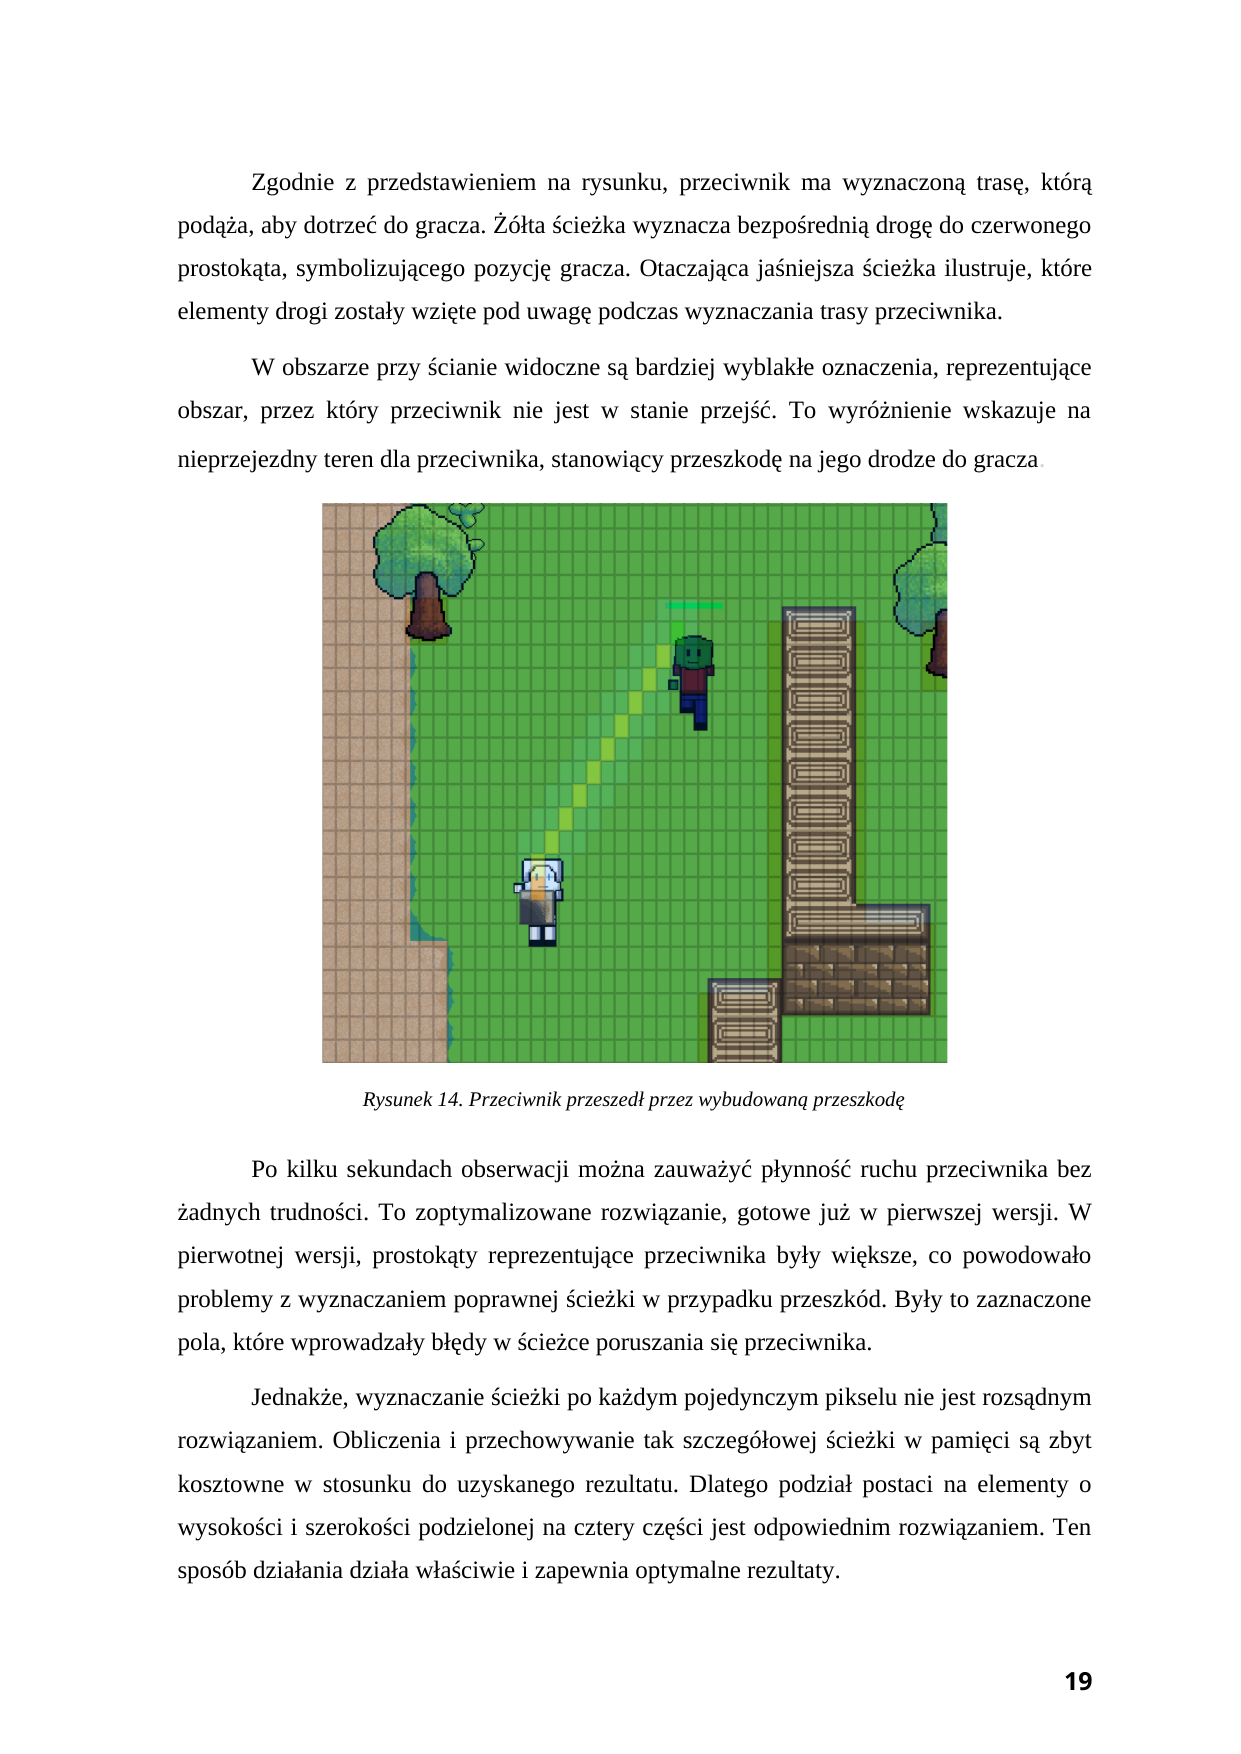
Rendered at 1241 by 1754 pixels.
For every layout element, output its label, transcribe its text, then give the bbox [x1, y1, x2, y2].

subtitle Po kilku sekundach obserwacji można zauważyć płynność ruchu przeciwnika bez żadnych trudności. To zoptymalizowane rozwiązanie, gotowe już w pierwszej wersji. W pierwotnej wersji, prostokąty reprezentujące przeciwnika były większe, co powodowało problemy z wyznaczaniem poprawnej ścieżki w przypadku przeszkód. Były to zaznaczone pola, które wprowadzały błędy w ścieżce poruszania się przeciwnika. [177, 1111, 1092, 1356]
text Rysunek 14. Przeciwnik przeszedł przez wybudowaną przeszkodę [177, 1087, 1092, 1111]
picture [322, 503, 948, 1063]
subtitle Jednakże, wyznaczanie ścieżki po każdym pojedynczym pikselu nie jest rozsądnym rozwiązaniem. Obliczenia i przechowywanie tak szczegółowej ścieżki w pamięci są zbyt kosztowne w stosunku do uzyskanego rezultatu. Dlatego podział postaci na elementy o wysokości i szerokości podzielonej na cztery części jest odpowiednim rozwiązaniem. Ten sposób działania działa właściwie i zapewnia optymalne rezultaty. [177, 1382, 1092, 1584]
subtitle Zgodnie z przedstawieniem na rysunku, przeciwnik ma wyznaczoną trasę, którą podąża, aby dotrzeć do gracza. Żółta ścieżka wyznacza bezpośrednią drogę do czerwonego prostokąta, symbolizującego pozycję gracza. Otaczająca jaśniejsza ścieżka ilustruje, które elementy drogi zostały wzięte pod uwagę podczas wyznaczania trasy przeciwnika. [177, 118, 1092, 325]
subtitle W obszarze przy ścianie widoczne są bardziej wyblakłe oznaczenia, reprezentujące obszar, przez który przeciwnik nie jest w stanie przejść. To wyróżnienie wskazuje na nieprzejezdny teren dla przeciwnika, stanowiący przeszkodę na jego drodze do gracza. [177, 352, 1092, 474]
